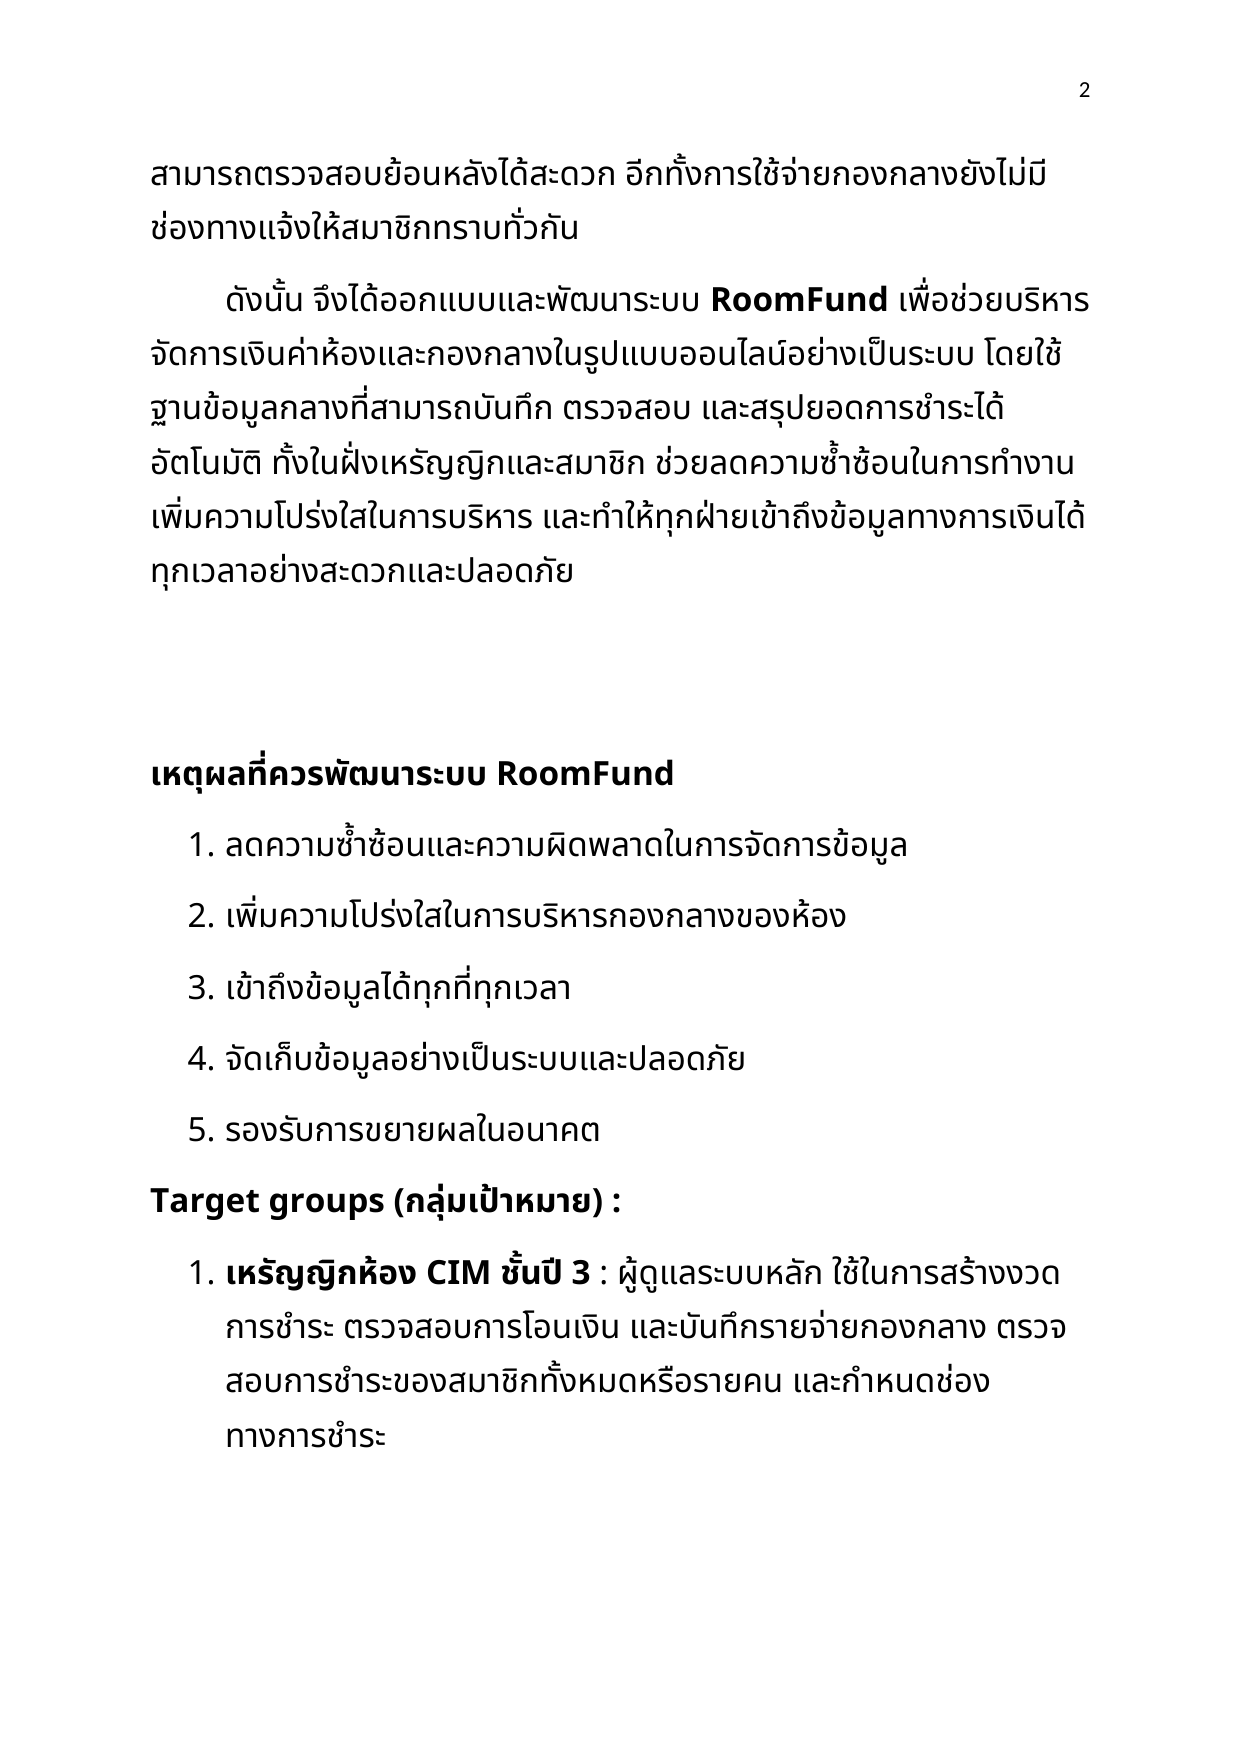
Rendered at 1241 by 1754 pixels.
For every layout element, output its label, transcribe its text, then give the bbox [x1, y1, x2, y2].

text Target groups (กลุ่มเป้าหมาย) : [150, 1177, 1090, 1228]
list ลดความซ้ำซ้อนและความผิดพลาดในการจัดการข้อมูล [187, 821, 1090, 872]
text ดังนั้น จึงได้ออกแบบและพัฒนาระบบ RoomFund เพื่อช่วยบริหารจัดการเงินค่าห้องและกองกลางในรูปแบบออนไลน์อย่างเป็นระบบ โดยใช้ฐานข้อมูลกลางที่สามารถบันทึก ตรวจสอบ และสรุปยอดการชำระได้อัตโนมัติ ทั้งในฝั่งเหรัญญิกและสมาชิก ช่วยลดความซ้ำซ้อนในการทำงาน เพิ่มความโปร่งใสในการบริหาร และทำให้ทุกฝ่ายเข้าถึงข้อมูลทางการเงินได้ทุกเวลาอย่างสะดวกและปลอดภัย [150, 275, 1090, 598]
list เพิ่มความโปร่งใสในการบริหารกองกลางของห้อง [187, 892, 1090, 943]
list เข้าถึงข้อมูลได้ทุกที่ทุกเวลา [187, 963, 1090, 1014]
list รองรับการขยายผลในอนาคต [187, 1106, 1090, 1157]
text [150, 150, 1090, 255]
list เหรัญญิกห้อง CIM ชั้นปี 3 : ผู้ดูแลระบบหลัก ใช้ในการสร้างงวดการชำระ ตรวจสอบการโอนเงิน และบันทึกรายจ่ายกองกลาง ตรวจสอบการชำระของสมาชิกทั้งหมดหรือรายคน และกำหนดช่องทางการชำระ [187, 1248, 1090, 1462]
text เหตุผลที่ควรพัฒนาระบบ RoomFund [150, 750, 1090, 800]
list จัดเก็บข้อมูลอย่างเป็นระบบและปลอดภัย [187, 1035, 1090, 1085]
